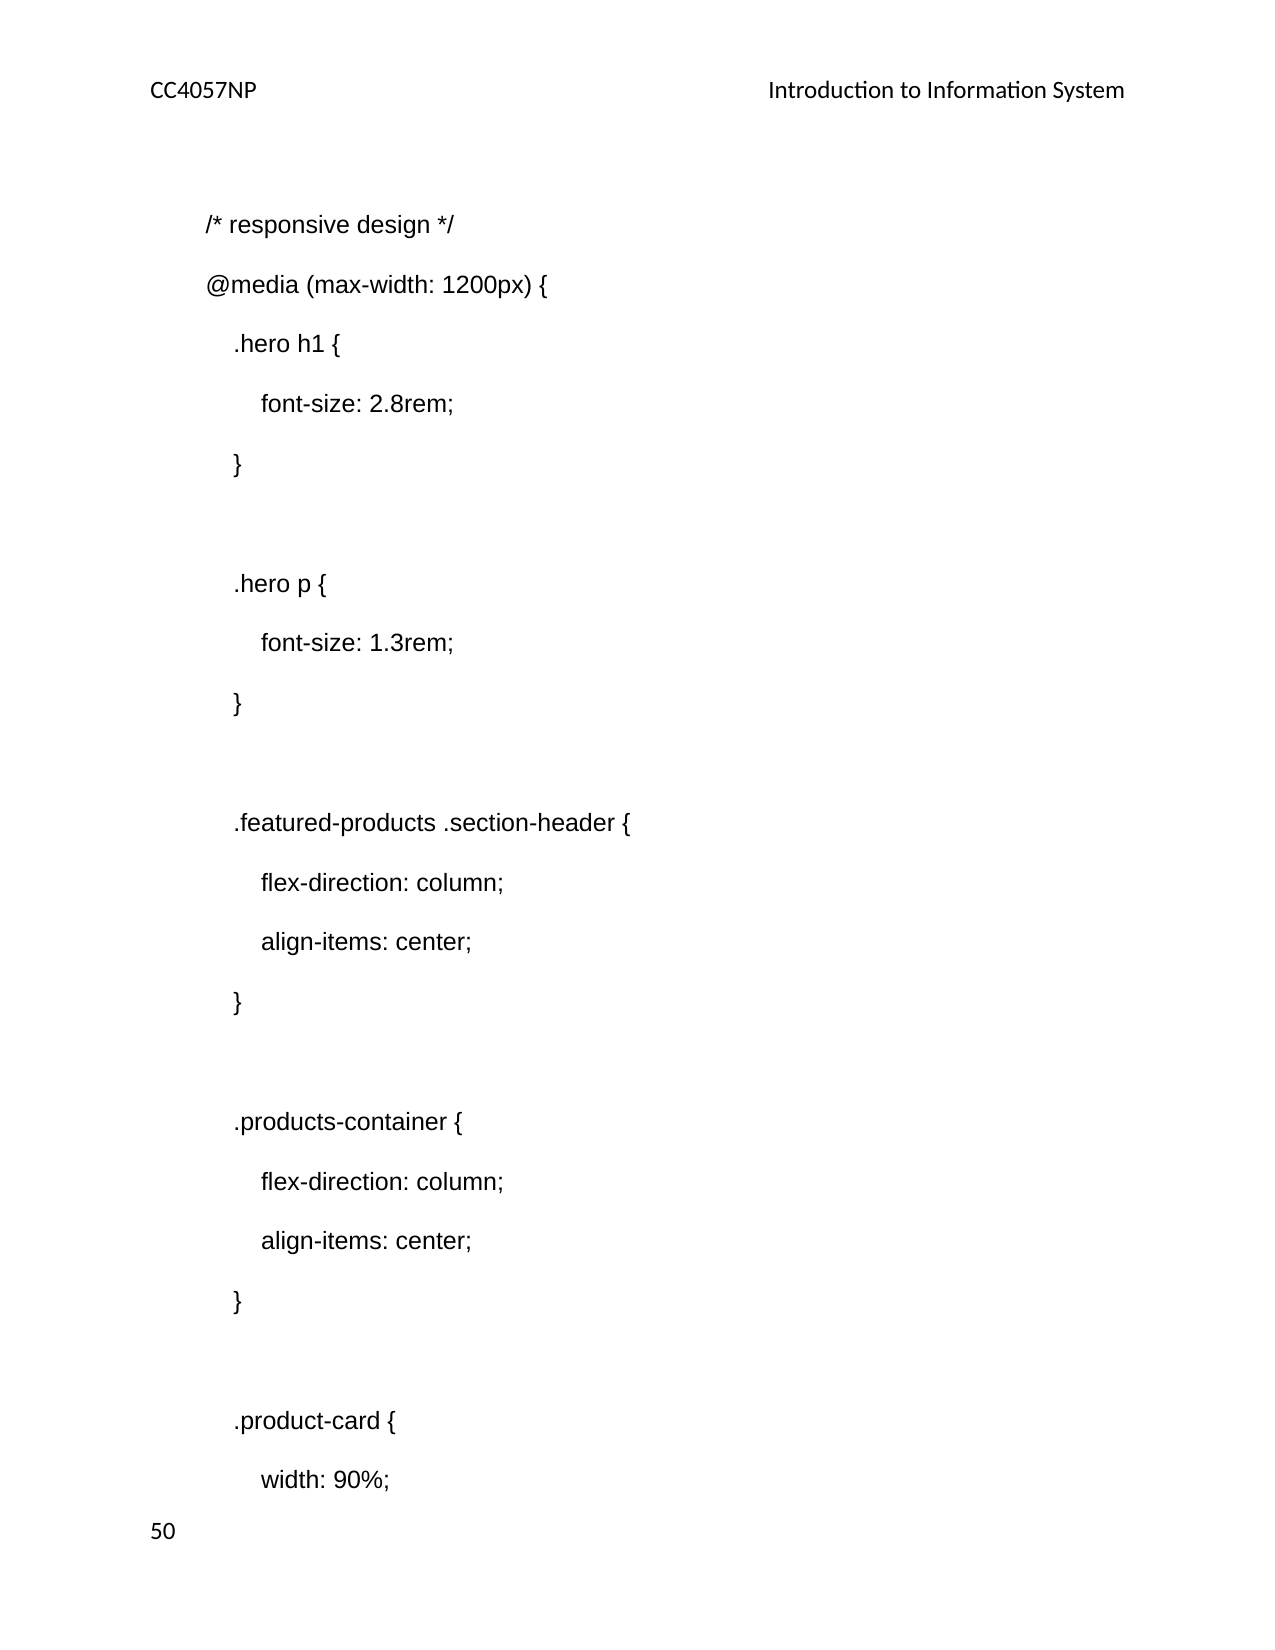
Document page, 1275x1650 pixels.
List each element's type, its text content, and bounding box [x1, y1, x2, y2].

text flex-direction: column; [150, 867, 1125, 896]
text align-items: center; [150, 927, 1125, 956]
text width: 90%; [150, 1465, 1125, 1494]
text align-items: center; [150, 1226, 1125, 1255]
text @media (max-width: 1200px) { [150, 269, 1125, 298]
text .hero h1 { [150, 329, 1125, 358]
text /* responsive design */ [150, 210, 1125, 238]
text } [150, 449, 1125, 478]
text } [150, 1286, 1125, 1315]
text .featured-products .section-header { [150, 808, 1125, 836]
text font-size: 1.3rem; [150, 628, 1125, 657]
text .products-container { [150, 1107, 1125, 1135]
text .hero p { [150, 568, 1125, 597]
text } [150, 987, 1125, 1016]
text .product-card { [150, 1406, 1125, 1434]
text } [150, 688, 1125, 717]
text font-size: 2.8rem; [150, 389, 1125, 418]
text flex-direction: column; [150, 1166, 1125, 1195]
